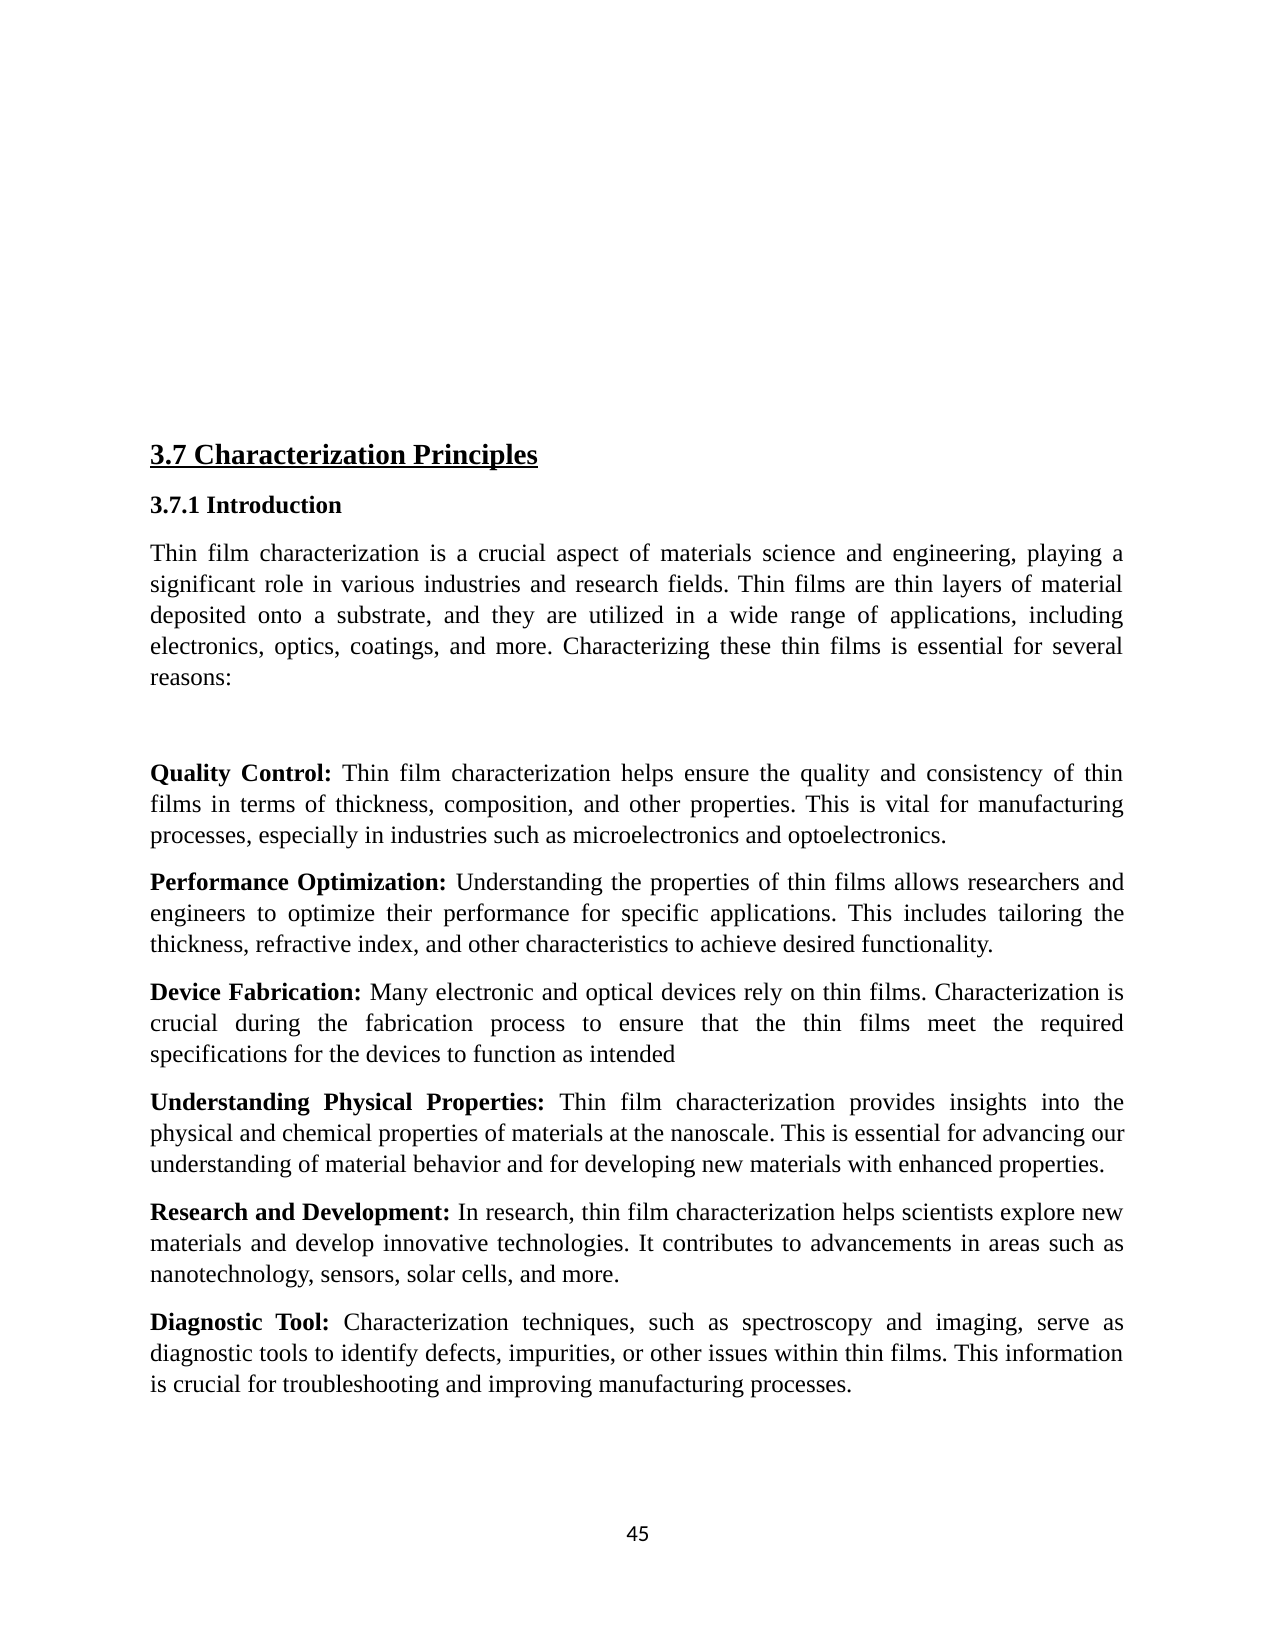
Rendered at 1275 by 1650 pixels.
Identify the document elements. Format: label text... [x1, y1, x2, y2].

text Quality Control: Thin film characterization helps ensure the quality and consistency of thin films in terms of thickness, composition, and other properties. This is vital for manufacturing processes, especially in industries such as microelectronics and optoelectronics. [150, 758, 1125, 848]
text Research and Development: In research, thin film characterization helps scientists explore new materials and develop innovative technologies. It contributes to advancements in areas such as nanotechnology, sensors, solar cells, and more. [150, 1197, 1125, 1288]
text Thin film characterization is a crucial aspect of materials science and engineering, playing a significant role in various industries and research fields. Thin films are thin layers of material deposited onto a substrate, and they are utilized in a wide range of applications, including electronics, optics, coatings, and more. Characterizing these thin films is essential for several reasons: [150, 538, 1125, 691]
text 3.7.1 Introduction [150, 490, 1125, 519]
text Performance Optimization: Understanding the properties of thin films allows researchers and engineers to optimize their performance for specific applications. This includes tailoring the thickness, refractive index, and other characteristics to achieve desired functionality. [150, 867, 1125, 958]
text Understanding Physical Properties: Thin film characterization provides insights into the physical and chemical properties of materials at the nanoscale. This is essential for advancing our understanding of material behavior and for developing new materials with enhanced properties. [150, 1087, 1125, 1178]
text 3.7 Characterization Principles [150, 437, 1125, 471]
text Device Fabrication: Many electronic and optical devices rely on thin films. Characterization is crucial during the fabrication process to ensure that the thin films meet the required specifications for the devices to function as intended [150, 977, 1125, 1068]
text Diagnostic Tool: Characterization techniques, such as spectroscopy and imaging, serve as diagnostic tools to identify defects, impurities, or other issues within thin films. This information is crucial for troubleshooting and improving manufacturing processes. [150, 1307, 1125, 1397]
